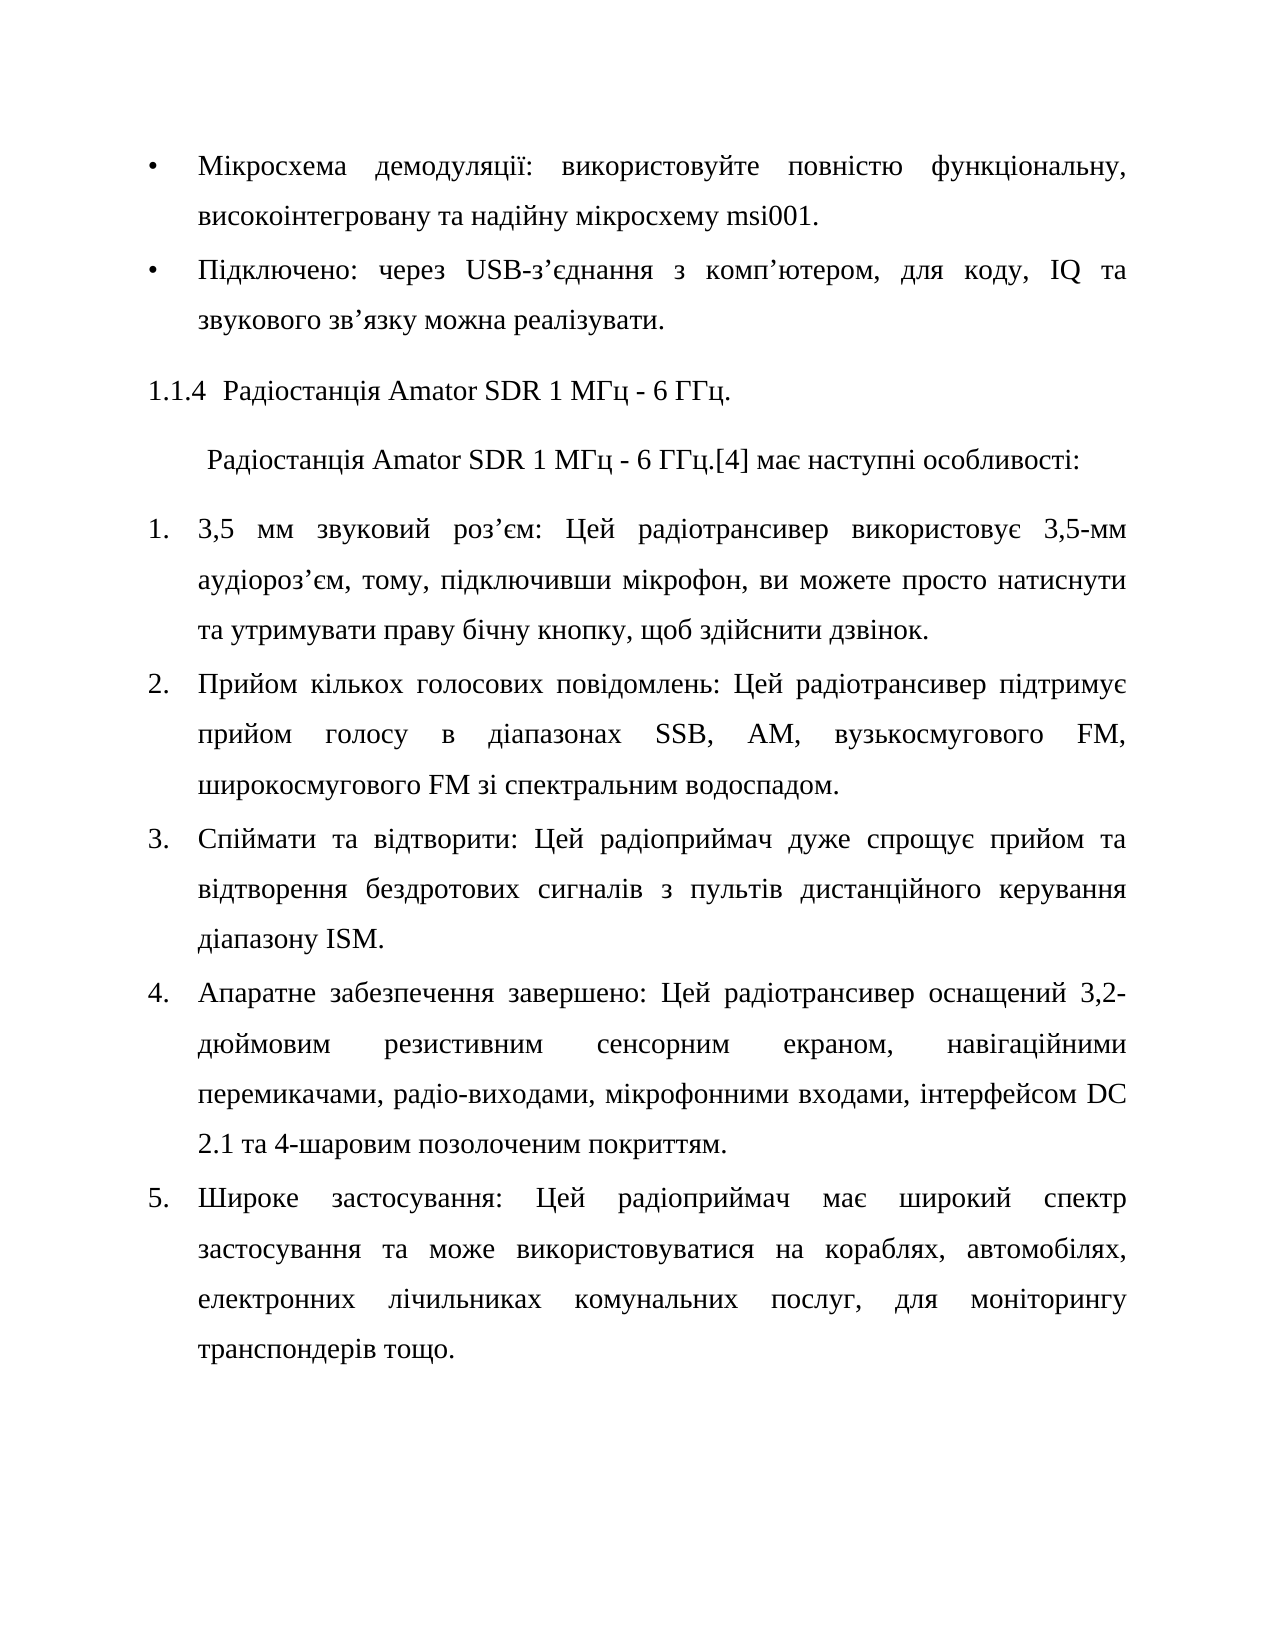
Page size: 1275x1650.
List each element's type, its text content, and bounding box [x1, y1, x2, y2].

text Радіостанція Amator SDR 1 МГц - 6 ГГц.[4] має наступні особливості: [148, 442, 1127, 476]
list Підключено: через USB-з’єднання з комп’ютером, для коду, IQ та звукового зв’язку можна реалізувати. [148, 252, 1127, 336]
list Широке застосування: Цей радіоприймач має широкий спектр застосування та може використовуватися на кораблях, автомобілях, електронних лічильниках комунальних послуг, для моніторингу транспондерів тощо. [148, 1181, 1127, 1365]
list Мікросхема демодуляції: використовуйте повністю функціональну, високоінтегровану та надійну мікросхему msi001. [148, 148, 1127, 231]
subtitle Радіостанція Amator SDR 1 МГц - 6 ГГц. [148, 373, 1127, 407]
list Прийом кількох голосових повідомлень: Цей радіотрансивер підтримує прийом голосу в діапазонах SSB, AM, вузькосмугового FM, широкосмугового FM зі спектральним водоспадом. [148, 666, 1127, 800]
list 3,5 мм звуковий роз’єм: Цей радіотрансивер використовує 3,5-мм аудіороз’єм, тому, підключивши мікрофон, ви можете просто натиснути та утримувати праву бічну кнопку, щоб здійснити дзвінок. [148, 512, 1127, 646]
list Апаратне забезпечення завершено: Цей радіотрансивер оснащений 3,2-дюймовим резистивним сенсорним екраном, навігаційними перемикачами, радіо-виходами, мікрофонними входами, інтерфейсом DC 2.1 та 4-шаровим позолоченим покриттям. [148, 976, 1127, 1160]
list Спіймати та відтворити: Цей радіоприймач дуже спрощує прийом та відтворення бездротових сигналів з пультів дистанційного керування діапазону ISM. [148, 821, 1127, 955]
